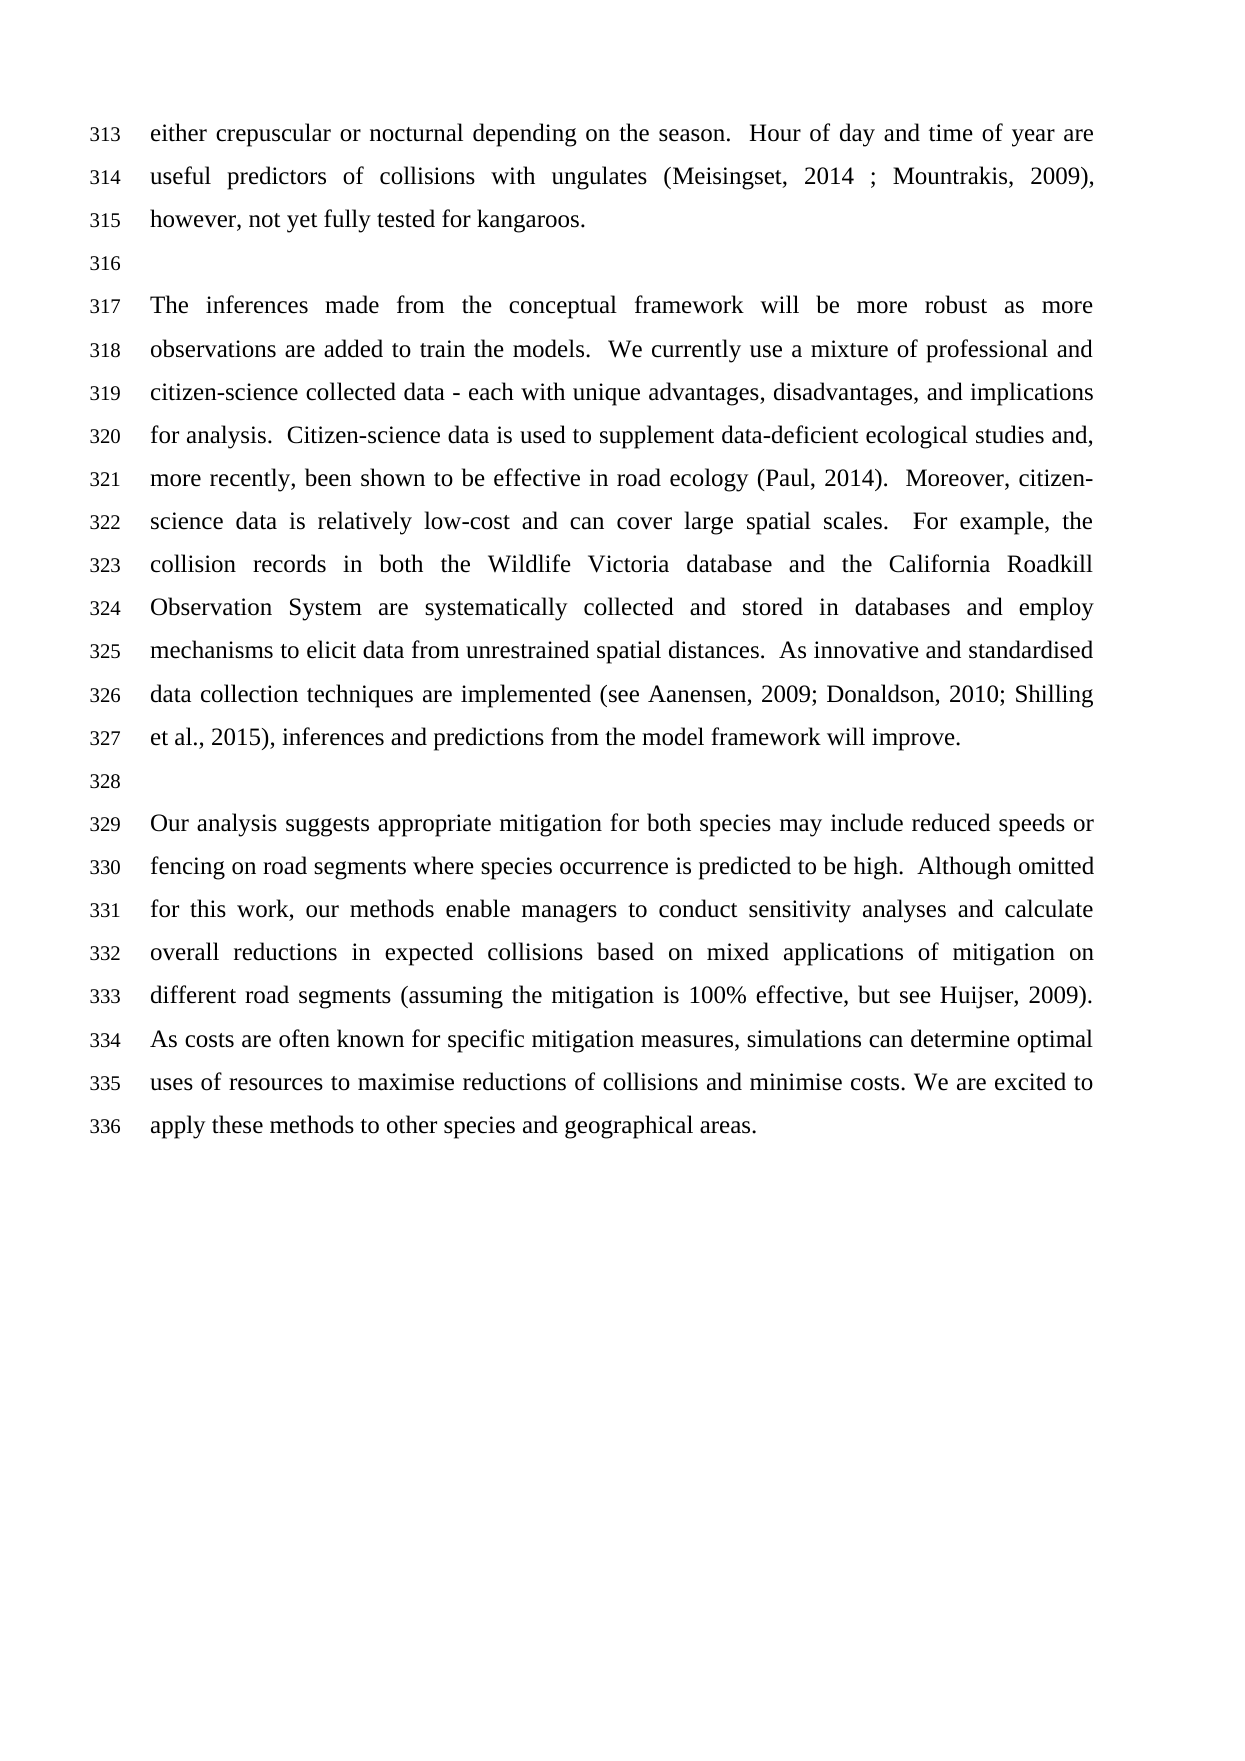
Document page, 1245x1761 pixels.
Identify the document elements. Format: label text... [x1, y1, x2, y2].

text Our analysis suggests appropriate mitigation for both species may include reduced speeds or fencing on road segments where species occurrence is predicted to be high. Although omitted for this work, our methods enable managers to conduct sensitivity analyses and calculate overall reductions in expected collisions based on mixed applications of mitigation on different road segments (assuming the mitigation is 100% effective, but see Huijser, 2009). As costs are often known for specific mitigation measures, simulations can determine optimal uses of resources to maximise reductions of collisions and minimise costs. We are excited to apply these methods to other species and geographical areas. [150, 808, 1095, 1139]
text The inferences made from the conceptual framework will be more robust as more observations are added to train the models. We currently use a mixture of professional and citizen-science collected data - each with unique advantages, disadvantages, and implications for analysis. Citizen-science data is used to supplement data-deficient ecological studies and, more recently, been shown to be effective in road ecology (Paul, 2014). Moreover, citizen-science data is relatively low-cost and can cover large spatial scales. For example, the collision records in both the Wildlife Victoria database and the California Roadkill Observation System are systematically collected and stored in databases and employ mechanisms to elicit data from unrestrained spatial distances. As innovative and standardised data collection techniques are implemented (see Aanensen, 2009; Donaldson, 2010; Shilling et al., 2015), inferences and predictions from the model framework will improve. [150, 291, 1095, 751]
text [150, 118, 1095, 233]
